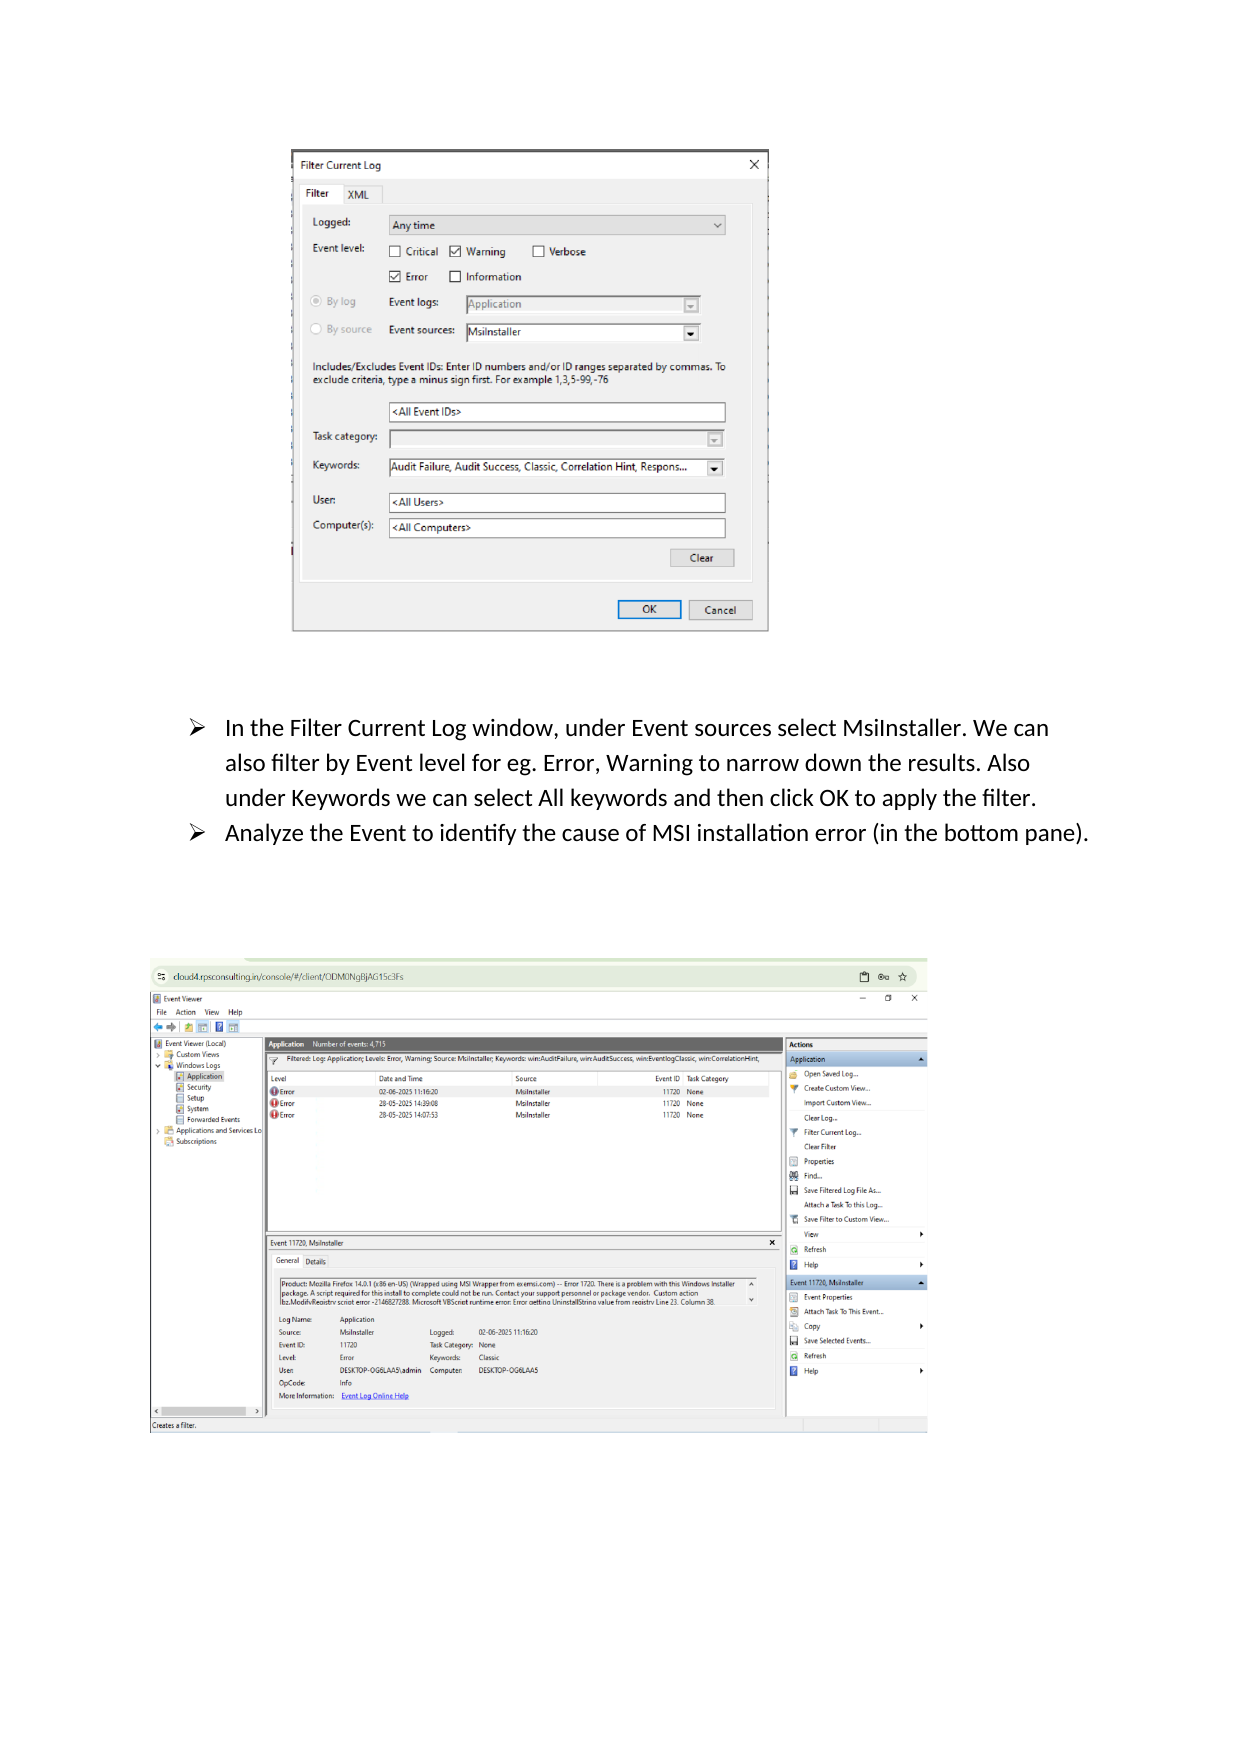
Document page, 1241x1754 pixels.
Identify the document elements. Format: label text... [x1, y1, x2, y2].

picture [150, 958, 928, 1433]
list Analyze the Event to identify the cause of MSI installation error (in the bottom pane). [187, 817, 1090, 848]
list In the Filter Current Log window, under Event sources select MsiInstaller. We can also filter by Event level for eg. Error, Warning to narrow down the results. Also under Keywords we can select All keywords and then click OK to apply the filter. [187, 712, 1090, 813]
picture [291, 149, 769, 632]
